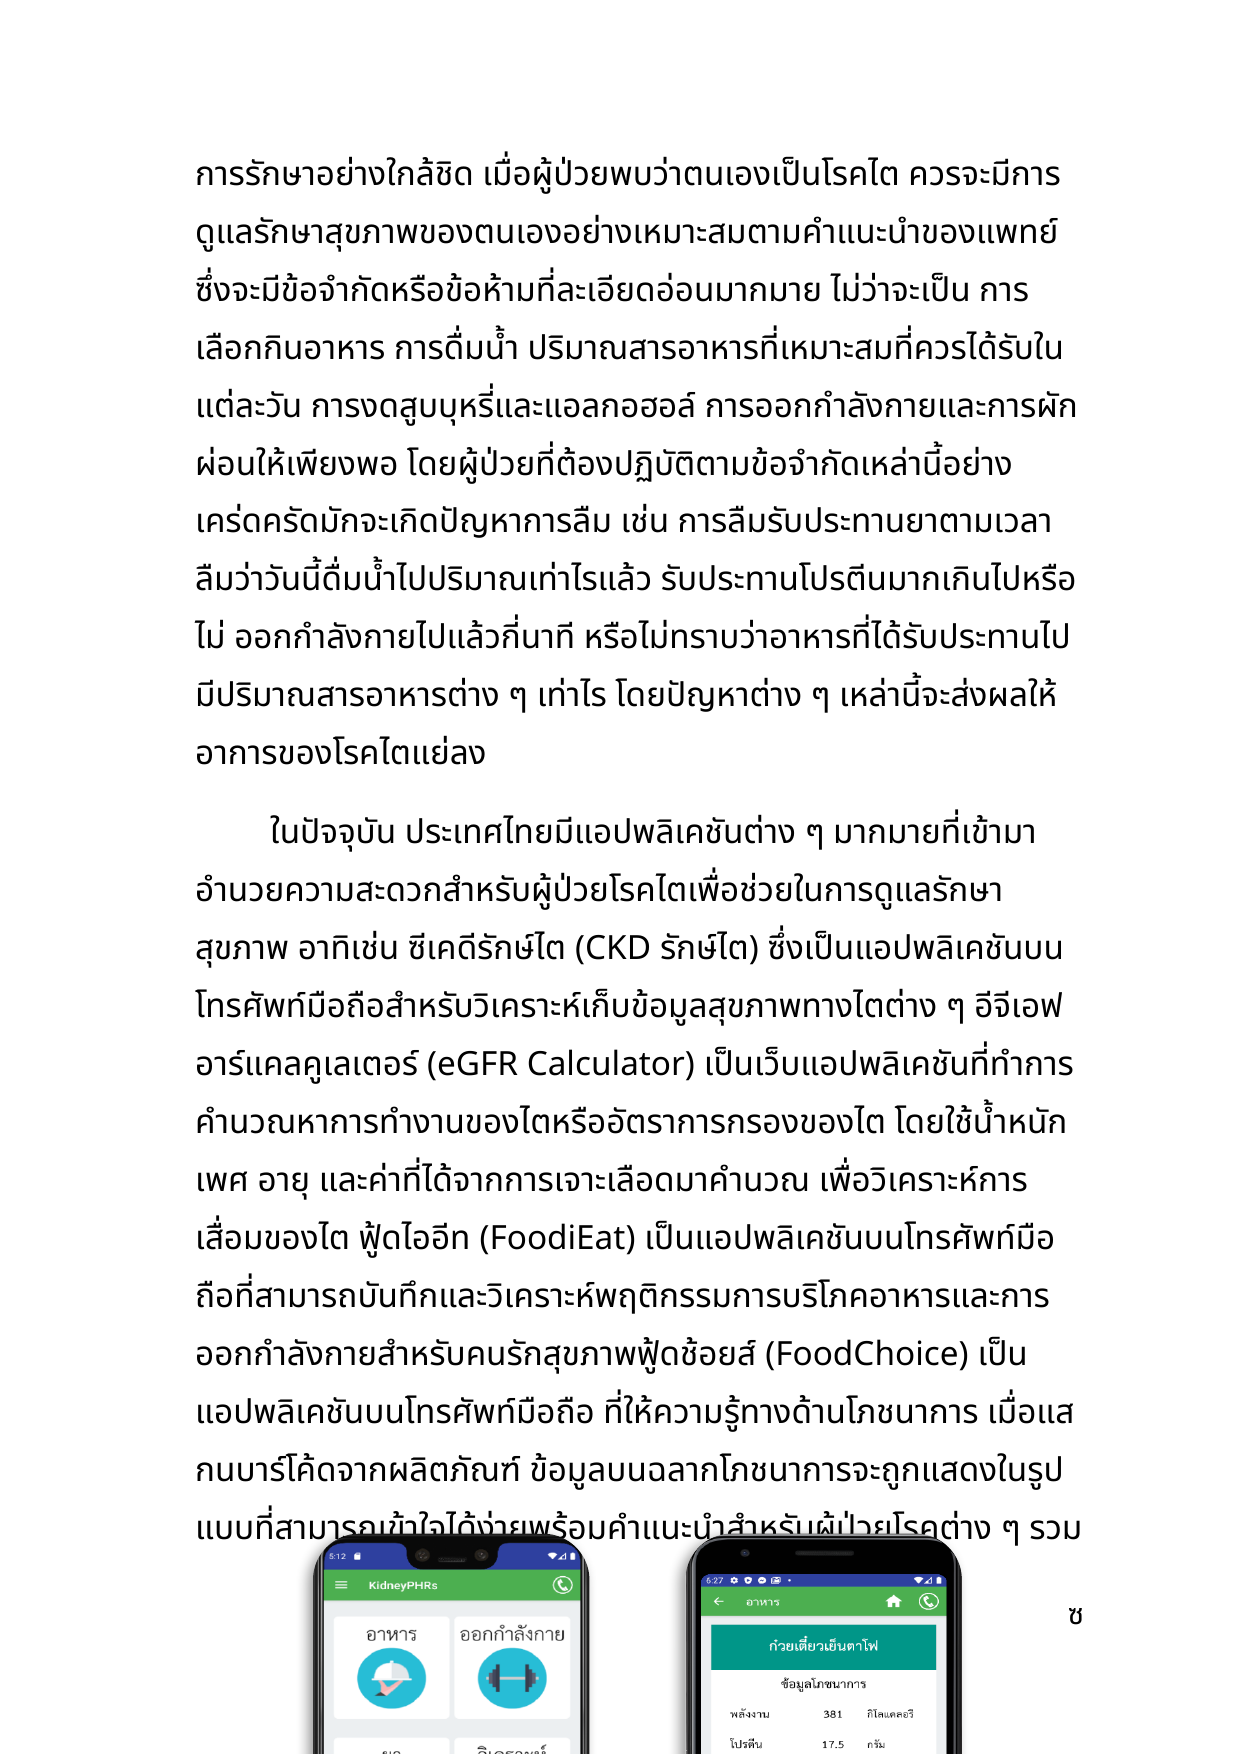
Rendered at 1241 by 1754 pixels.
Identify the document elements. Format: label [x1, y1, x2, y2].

text [195, 150, 1090, 779]
text [195, 808, 1090, 1554]
picture [685, 1533, 962, 1754]
picture [313, 1533, 590, 1754]
